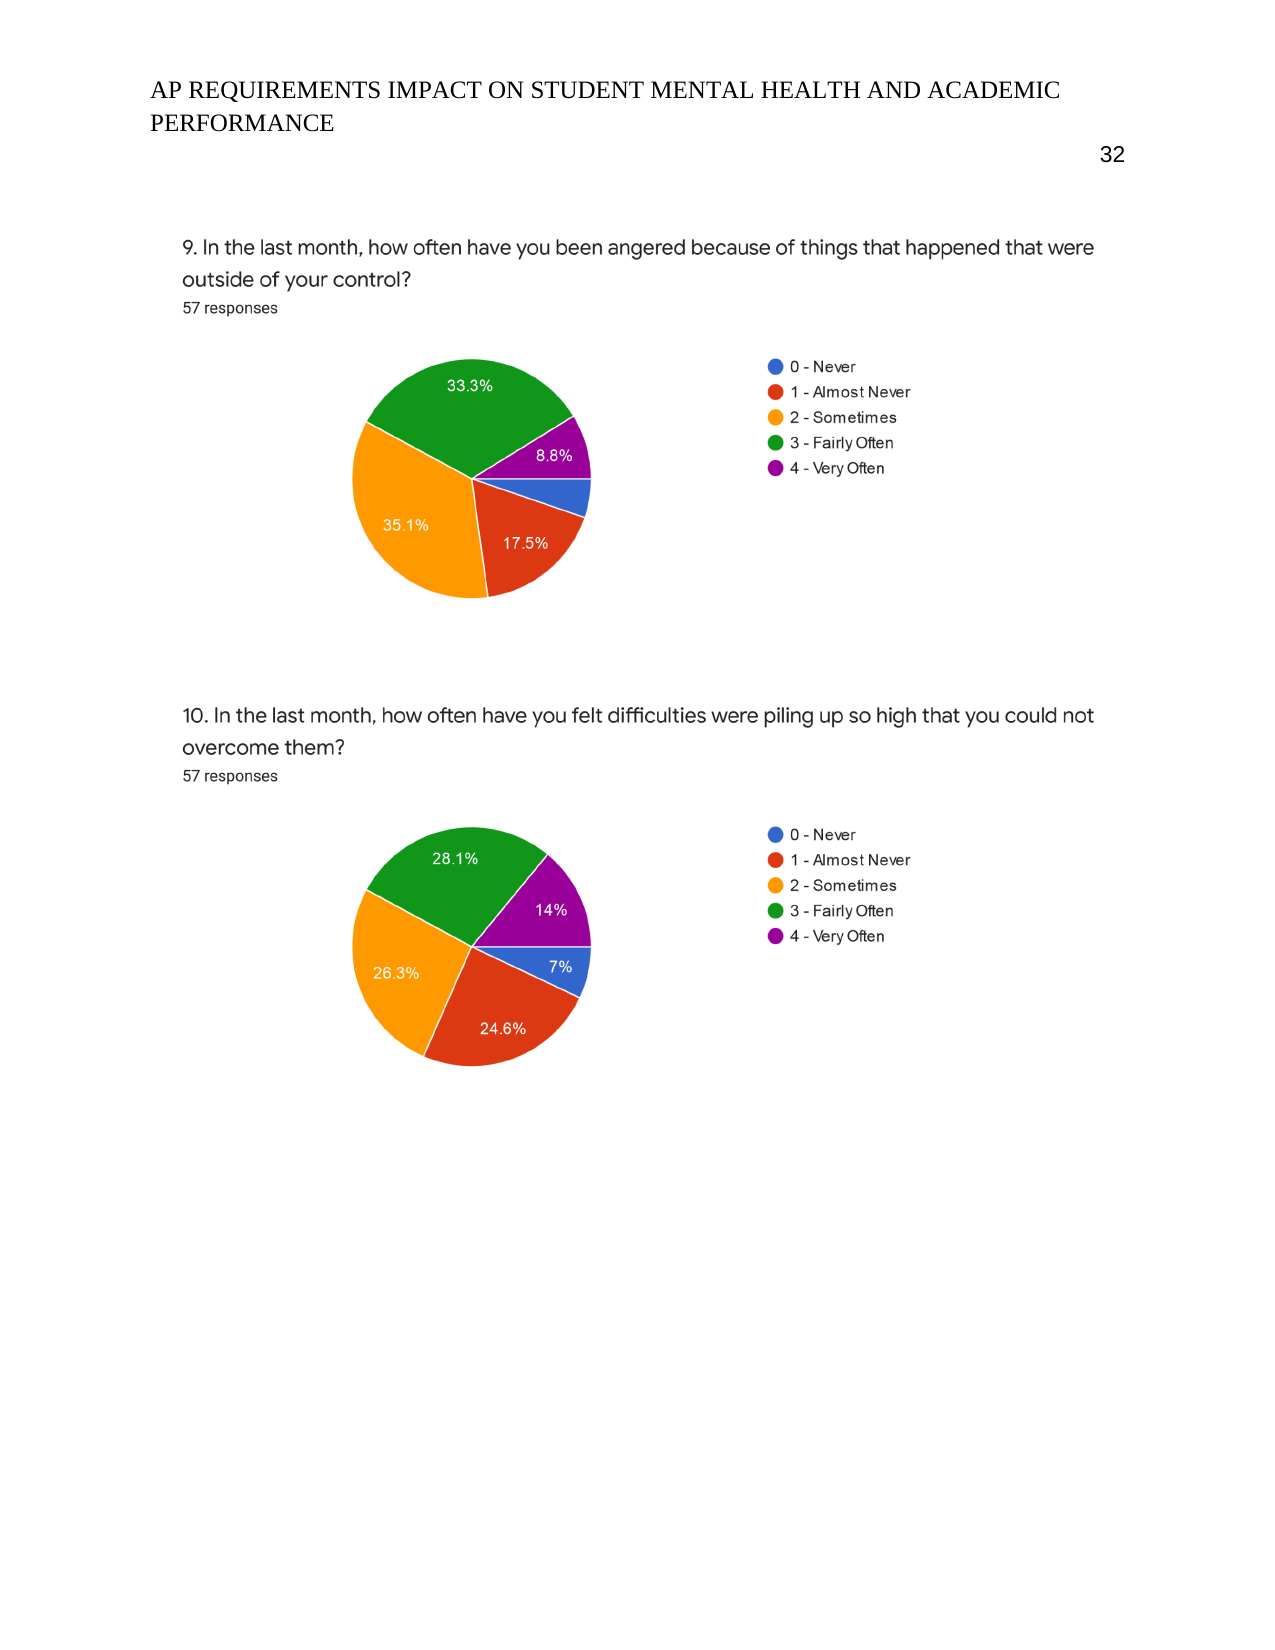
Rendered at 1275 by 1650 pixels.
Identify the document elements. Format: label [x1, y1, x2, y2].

picture [150, 669, 1125, 1112]
picture [150, 201, 1125, 644]
